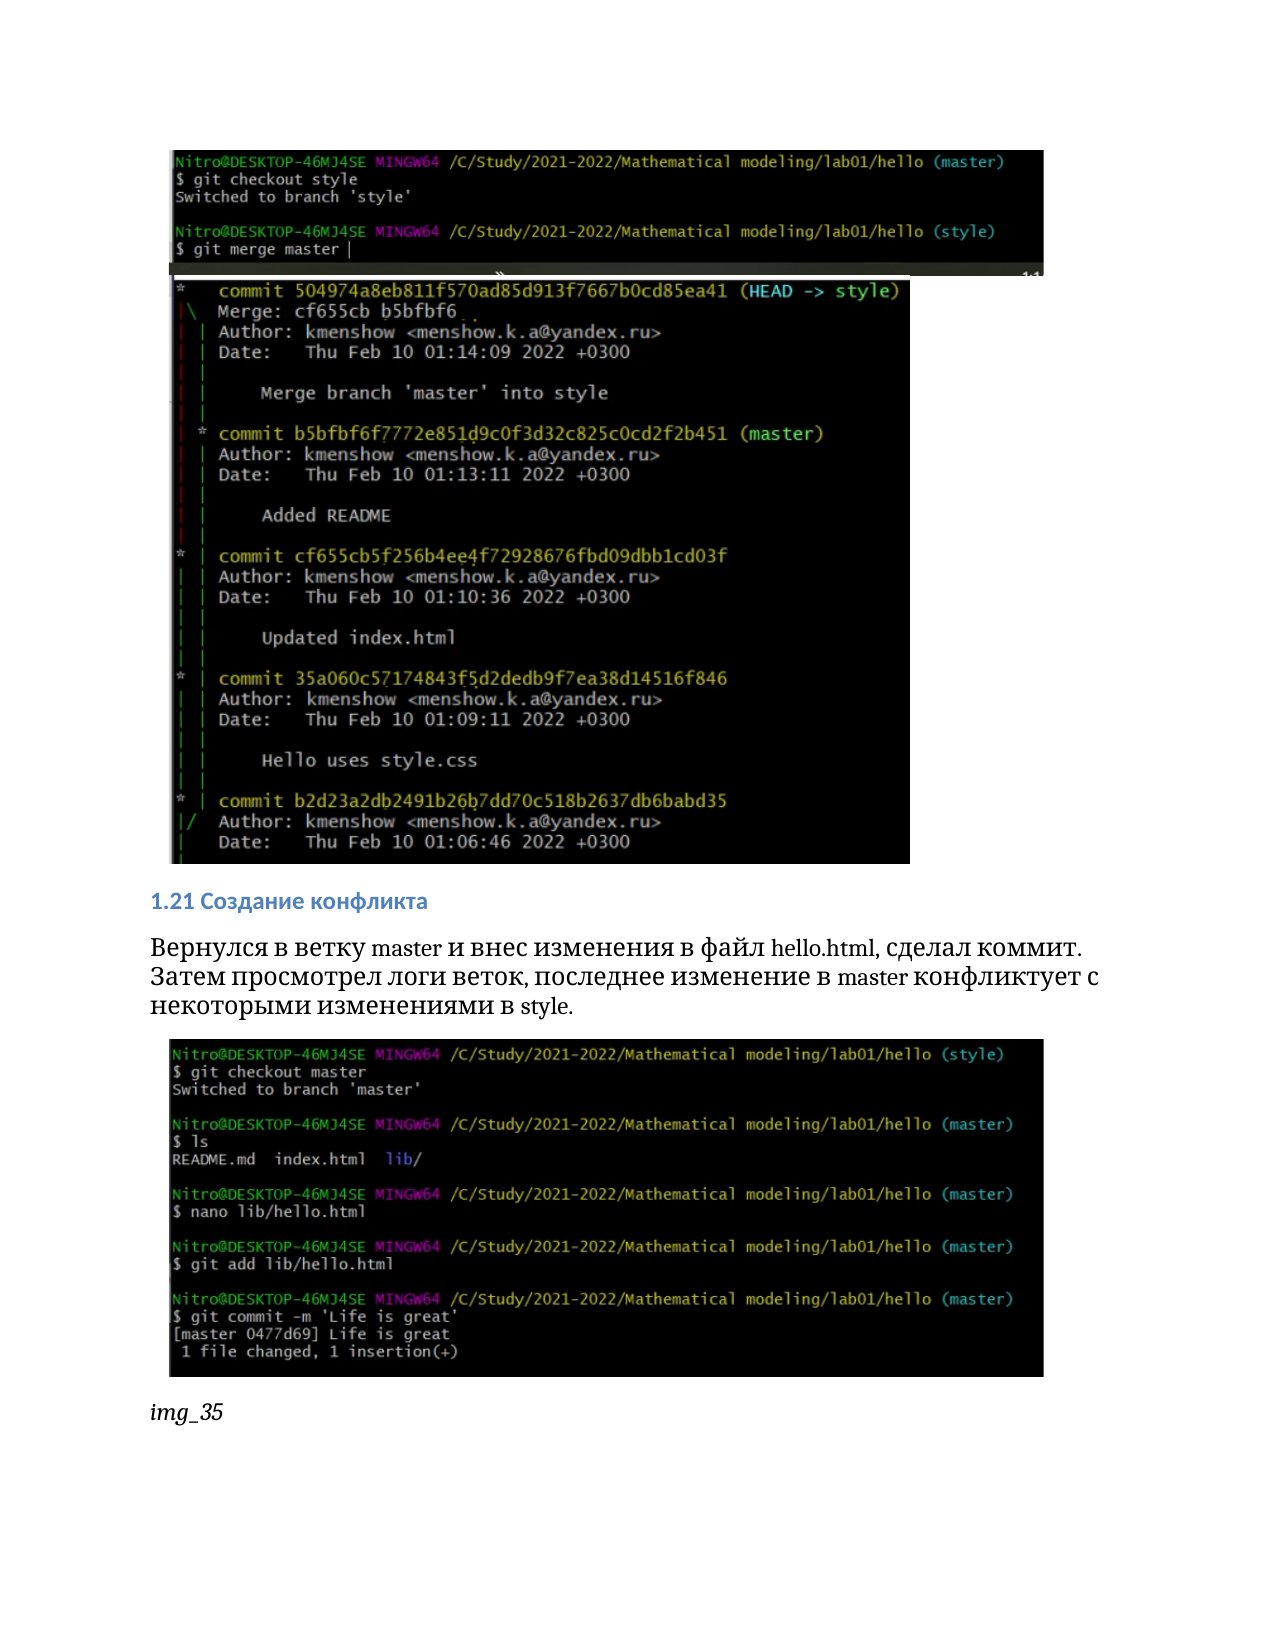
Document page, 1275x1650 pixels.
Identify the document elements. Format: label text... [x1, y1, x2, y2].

picture [168, 150, 1044, 864]
text Вернулся в ветку master и внес изменения в файл hello.html, сделал коммит. Затем просмотрел логи веток, последнее изменение в master конфликтует с некоторыми изменениями в style. [150, 934, 1125, 1020]
text img_35 [150, 1398, 1125, 1426]
subtitle 1.21 Создание конфликта [150, 885, 1125, 915]
picture [168, 1039, 1044, 1377]
